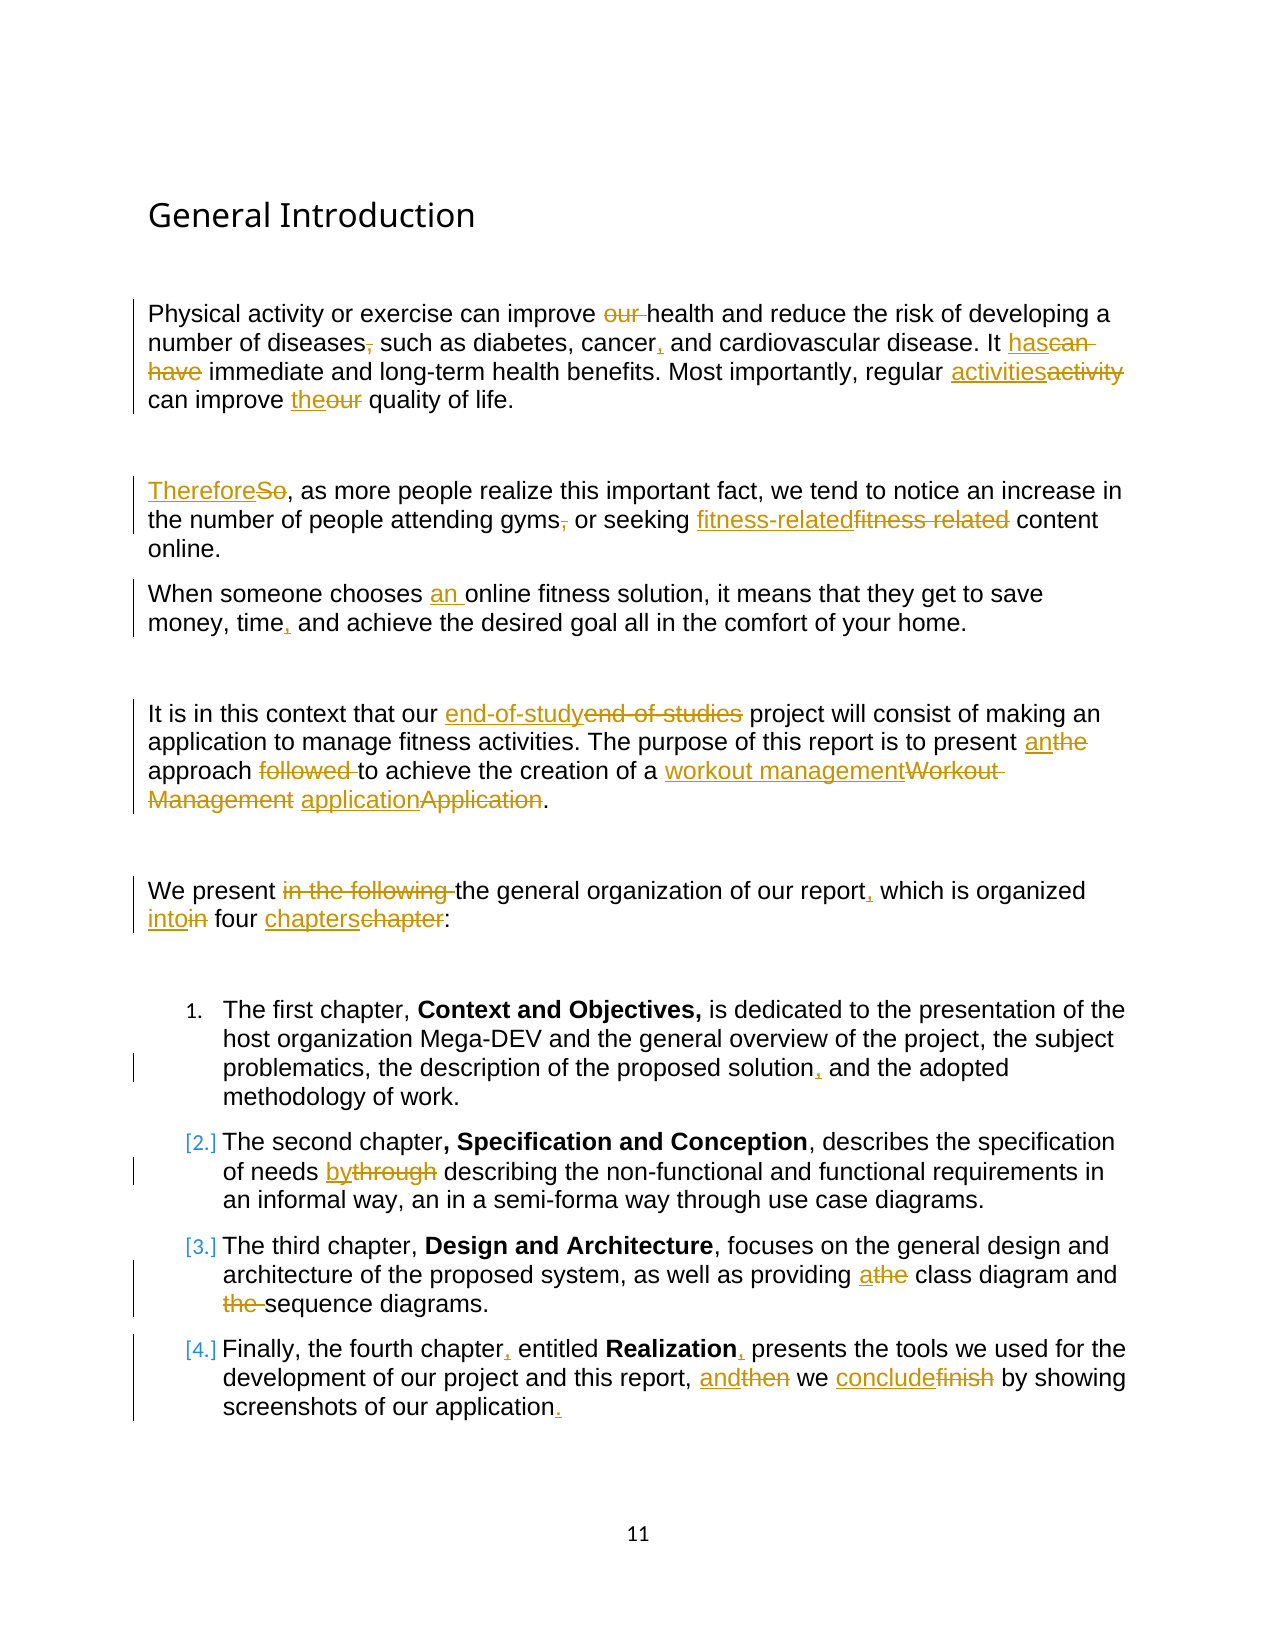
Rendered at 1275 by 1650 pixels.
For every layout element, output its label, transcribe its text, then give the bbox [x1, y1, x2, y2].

list The first chapter, Context and Objectives, is dedicated to the presentation of the host organization Mega-DEV and the general overview of the project, the subject problematics, the description of the proposed solution and the adopted methodology of work. [185, 995, 1127, 1111]
list The third chapter, Design and Architecture, focuses on the general design and architecture of the proposed system, as well as providing class diagram and sequence diagrams. [185, 1231, 1127, 1317]
list Finally, the fourth chapter entitled Realization presents the tools we used for the development of our project and this report, we by showing screenshots of our application [185, 1334, 1127, 1421]
text , as more people realize this important fact, we tend to notice an increase in the number of people attending gyms or seeking content online. [148, 476, 1127, 562]
text When someone chooses online fitness solution, it means that they get to save money, time and achieve the desired goal all in the comfort of your home. [148, 579, 1127, 637]
text General Introduction [148, 192, 1127, 238]
text Physical activity or exercise can improve health and reduce the risk of developing a number of diseases such as diabetes, cancer and cardiovascular disease. It immediate and long-term health benefits. Most importantly, regular can improve quality of life. [148, 299, 1127, 414]
text We present the general organization of our report which is organized four : [148, 876, 1127, 933]
text It is in this context that our project will consist of making an application to manage fitness activities. The purpose of this report is to present approach to achieve the creation of a . [148, 699, 1127, 814]
list The second chapter, Specification and Conception, describes the specification of needs describing the non-functional and functional requirements in an informal way, an in a semi-forma way through use case diagrams. [185, 1127, 1127, 1214]
